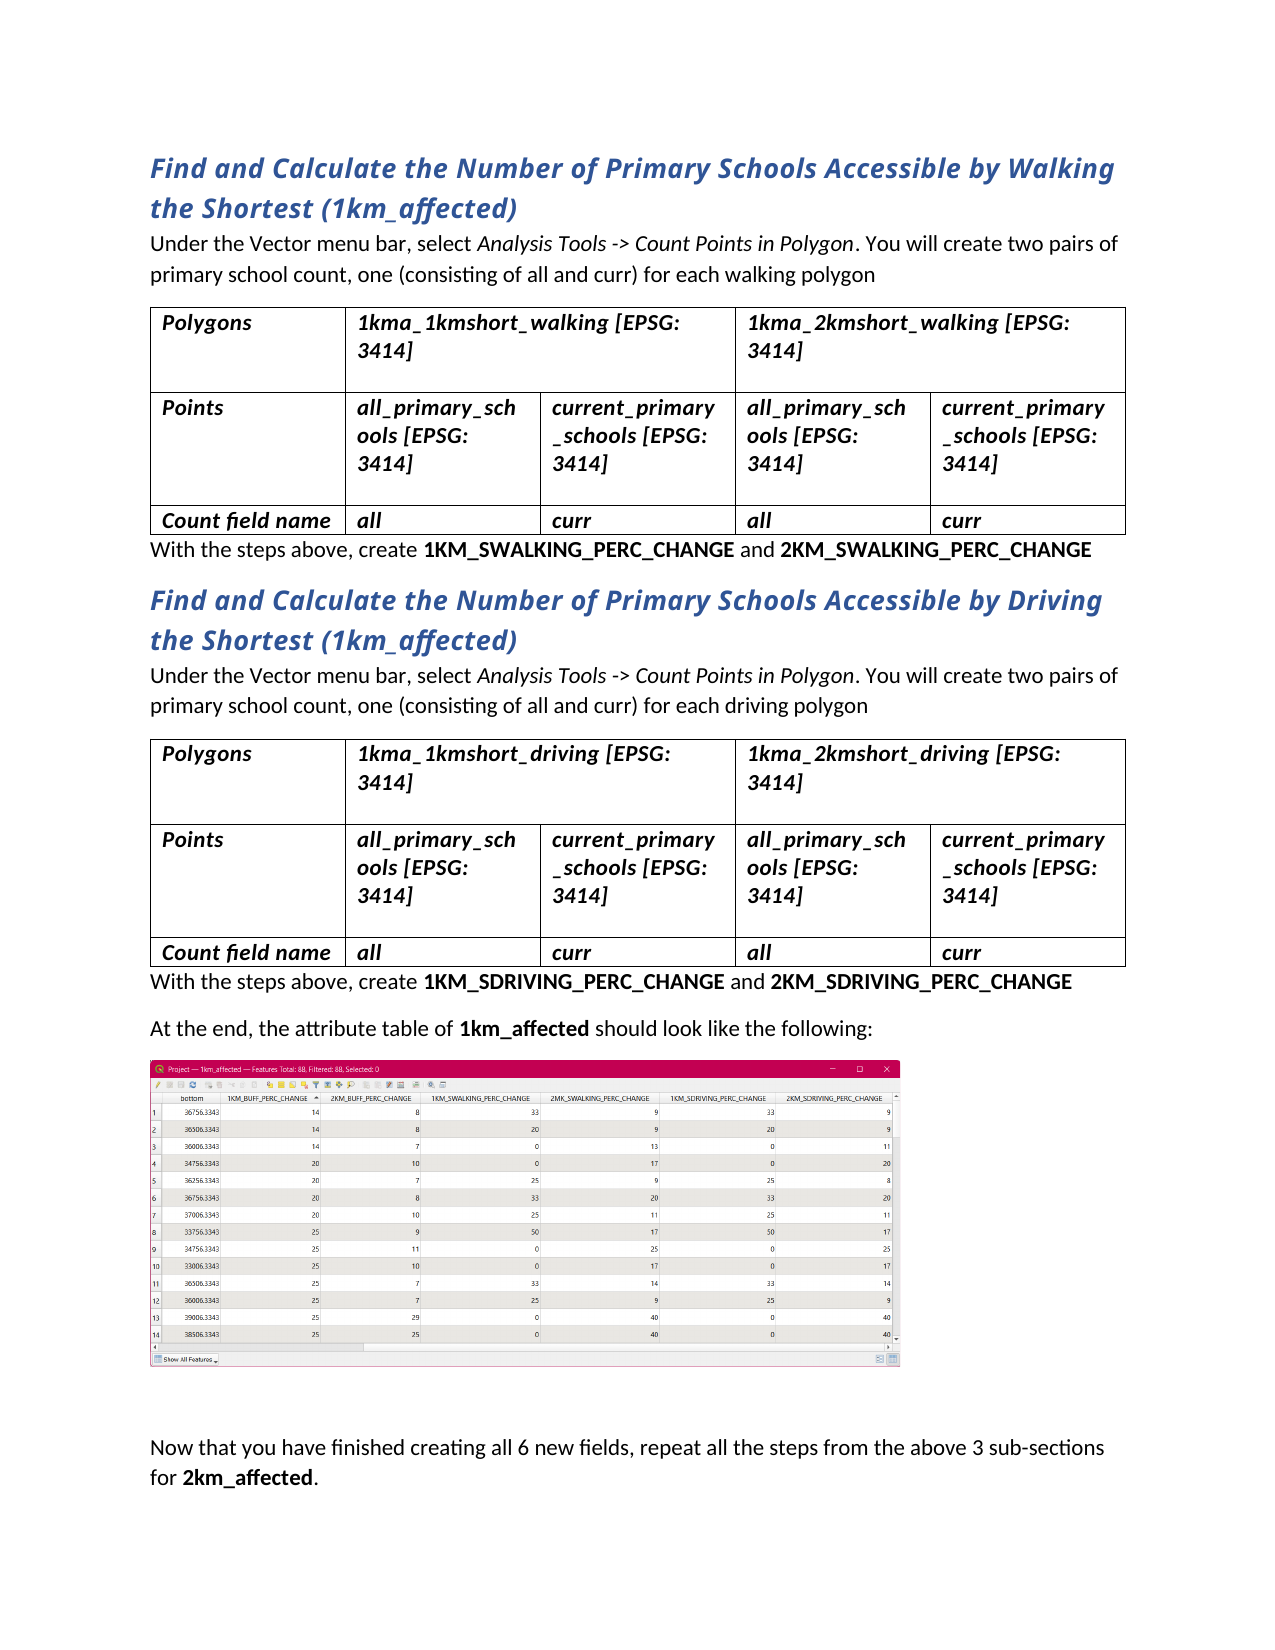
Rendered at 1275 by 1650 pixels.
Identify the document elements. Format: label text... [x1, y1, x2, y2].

text Now that you have finished creating all 6 new fields, repeat all the steps from the above 3 sub-sections for 2km_affected. [150, 1433, 1125, 1491]
text With the steps above, create 1KM_SDRIVING_PERC_CHANGE and 2KM_SDRIVING_PERC_CHANGE [150, 967, 1125, 995]
table_cell current_primary_schools [EPSG: 3414] [541, 393, 735, 505]
table_cell Count field name [151, 938, 345, 966]
table_cell curr [541, 506, 735, 534]
table_cell current_primary_schools [EPSG: 3414] [931, 825, 1125, 937]
table_header Polygons [151, 740, 345, 824]
table_cell Points [151, 825, 345, 937]
table_cell curr [541, 938, 735, 966]
table_header 1kma_1kmshort_driving [EPSG: 3414] [346, 740, 735, 824]
table_header 1kma_2kmshort_driving [EPSG: 3414] [736, 740, 1125, 824]
text With the steps above, create 1KM_SWALKING_PERC_CHANGE and 2KM_SWALKING_PERC_CHANGE [150, 535, 1125, 563]
text Under the Vector menu bar, select Analysis Tools -> Count Points in Polygon. You will create two pairs of primary school count, one (consisting of all and curr) for each walking polygon [150, 229, 1125, 288]
text Under the Vector menu bar, select Analysis Tools -> Count Points in Polygon. You will create two pairs of primary school count, one (consisting of all and curr) for each driving polygon [150, 661, 1125, 720]
table_cell all [346, 938, 540, 966]
table_cell Points [151, 393, 345, 505]
table_header Polygons [151, 308, 345, 392]
text At the end, the attribute table of 1km_affected should look like the following: [150, 1014, 1125, 1042]
subtitle Find and Calculate the Number of Primary Schools Accessible by Driving the Shortest (1km_affected) [150, 582, 1125, 658]
table_cell Count field name [151, 506, 345, 534]
table_cell all [346, 506, 540, 534]
table_cell all [736, 938, 930, 966]
table_cell all_primary_schools [EPSG: 3414] [736, 825, 930, 937]
table_header 1kma_2kmshort_walking [EPSG: 3414] [736, 308, 1125, 392]
table_cell all_primary_schools [EPSG: 3414] [736, 393, 930, 505]
table_cell current_primary_schools [EPSG: 3414] [541, 825, 735, 937]
table_cell curr [931, 506, 1125, 534]
table_cell all [736, 506, 930, 534]
table_cell all_primary_schools [EPSG: 3414] [346, 825, 540, 937]
subtitle Find and Calculate the Number of Primary Schools Accessible by Walking the Shortest (1km_affected) [150, 150, 1125, 227]
table_cell all_primary_schools [EPSG: 3414] [346, 393, 540, 505]
table_header 1kma_1kmshort_walking [EPSG: 3414] [346, 308, 735, 392]
table_cell curr [931, 938, 1125, 966]
picture [150, 1060, 901, 1367]
table_cell current_primary_schools [EPSG: 3414] [931, 393, 1125, 505]
